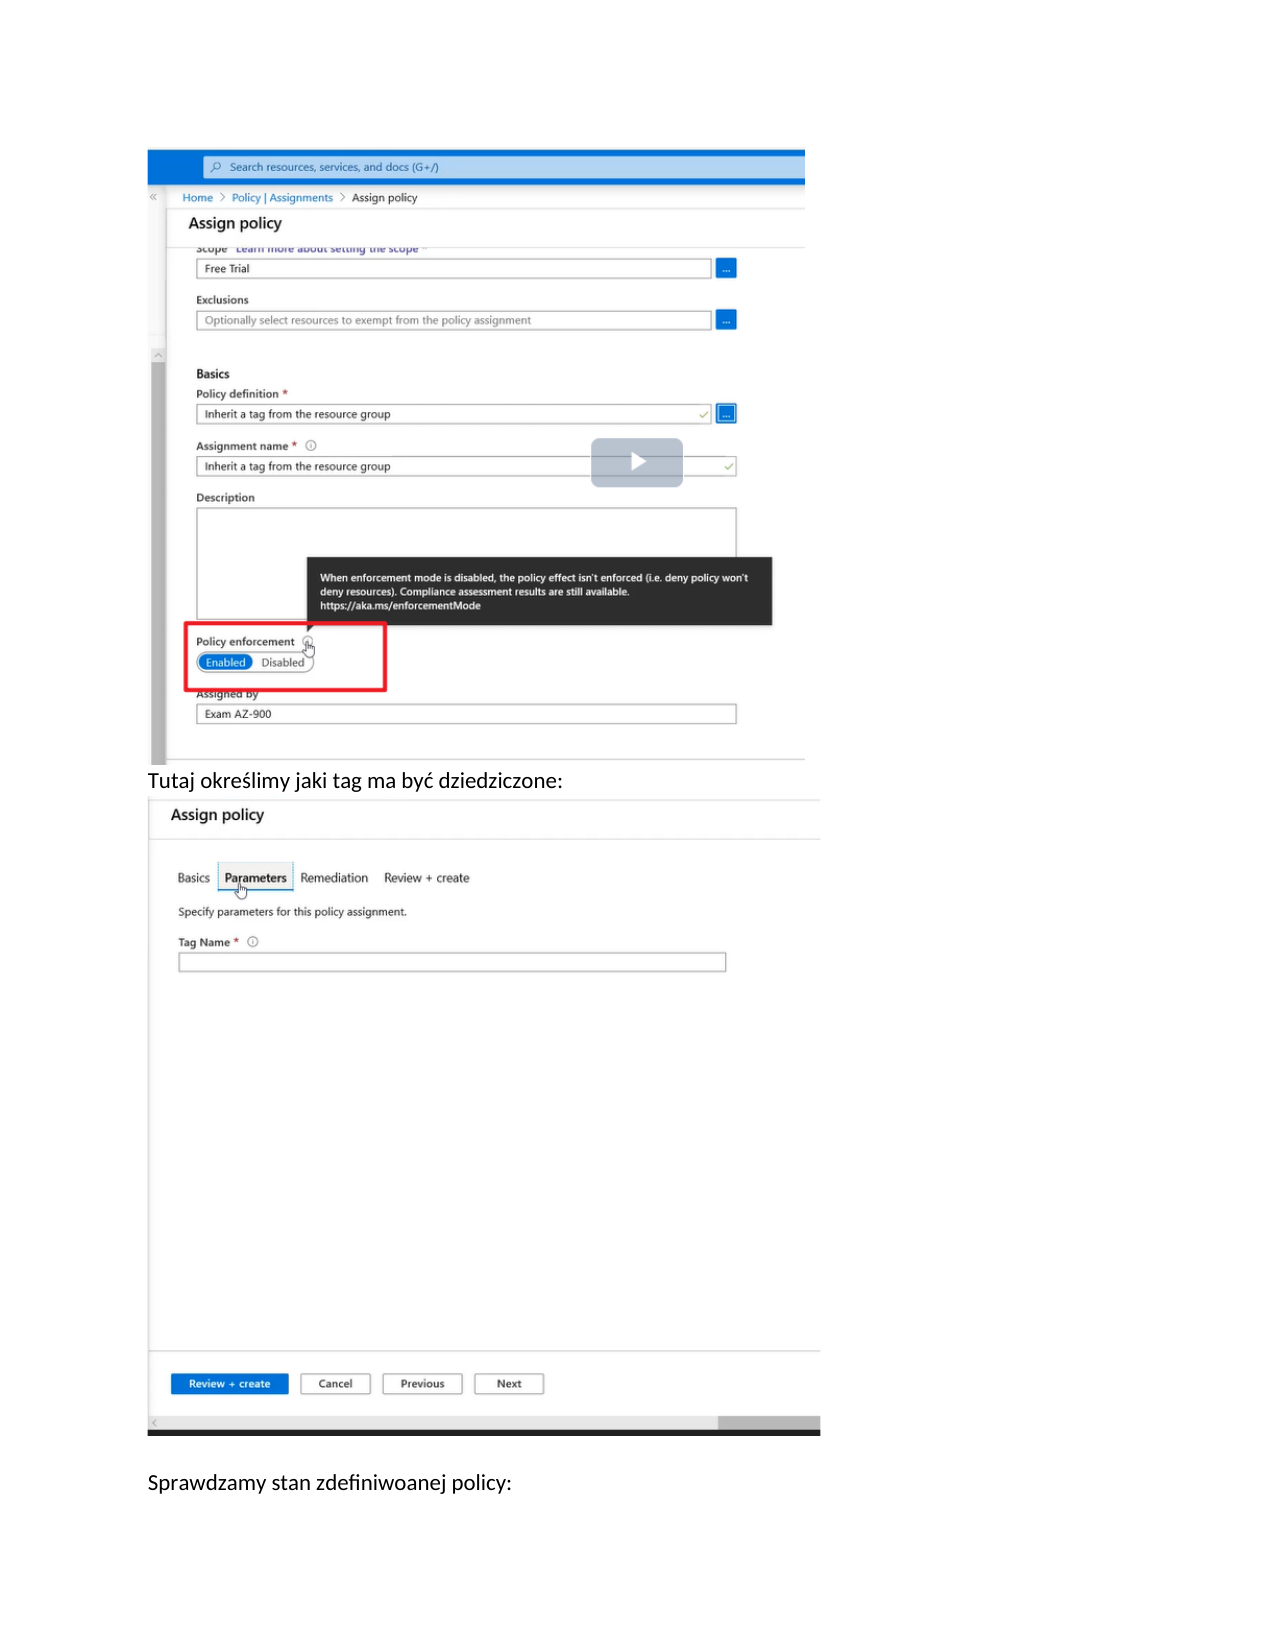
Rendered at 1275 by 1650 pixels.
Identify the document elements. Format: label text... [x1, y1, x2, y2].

text Sprawdzamy stan zdefiniwoanej policy: [148, 1468, 1127, 1496]
picture [147, 147, 805, 765]
text Tutaj określimy jaki tag ma być dziedziczone: [148, 766, 1127, 794]
picture [147, 796, 821, 1436]
